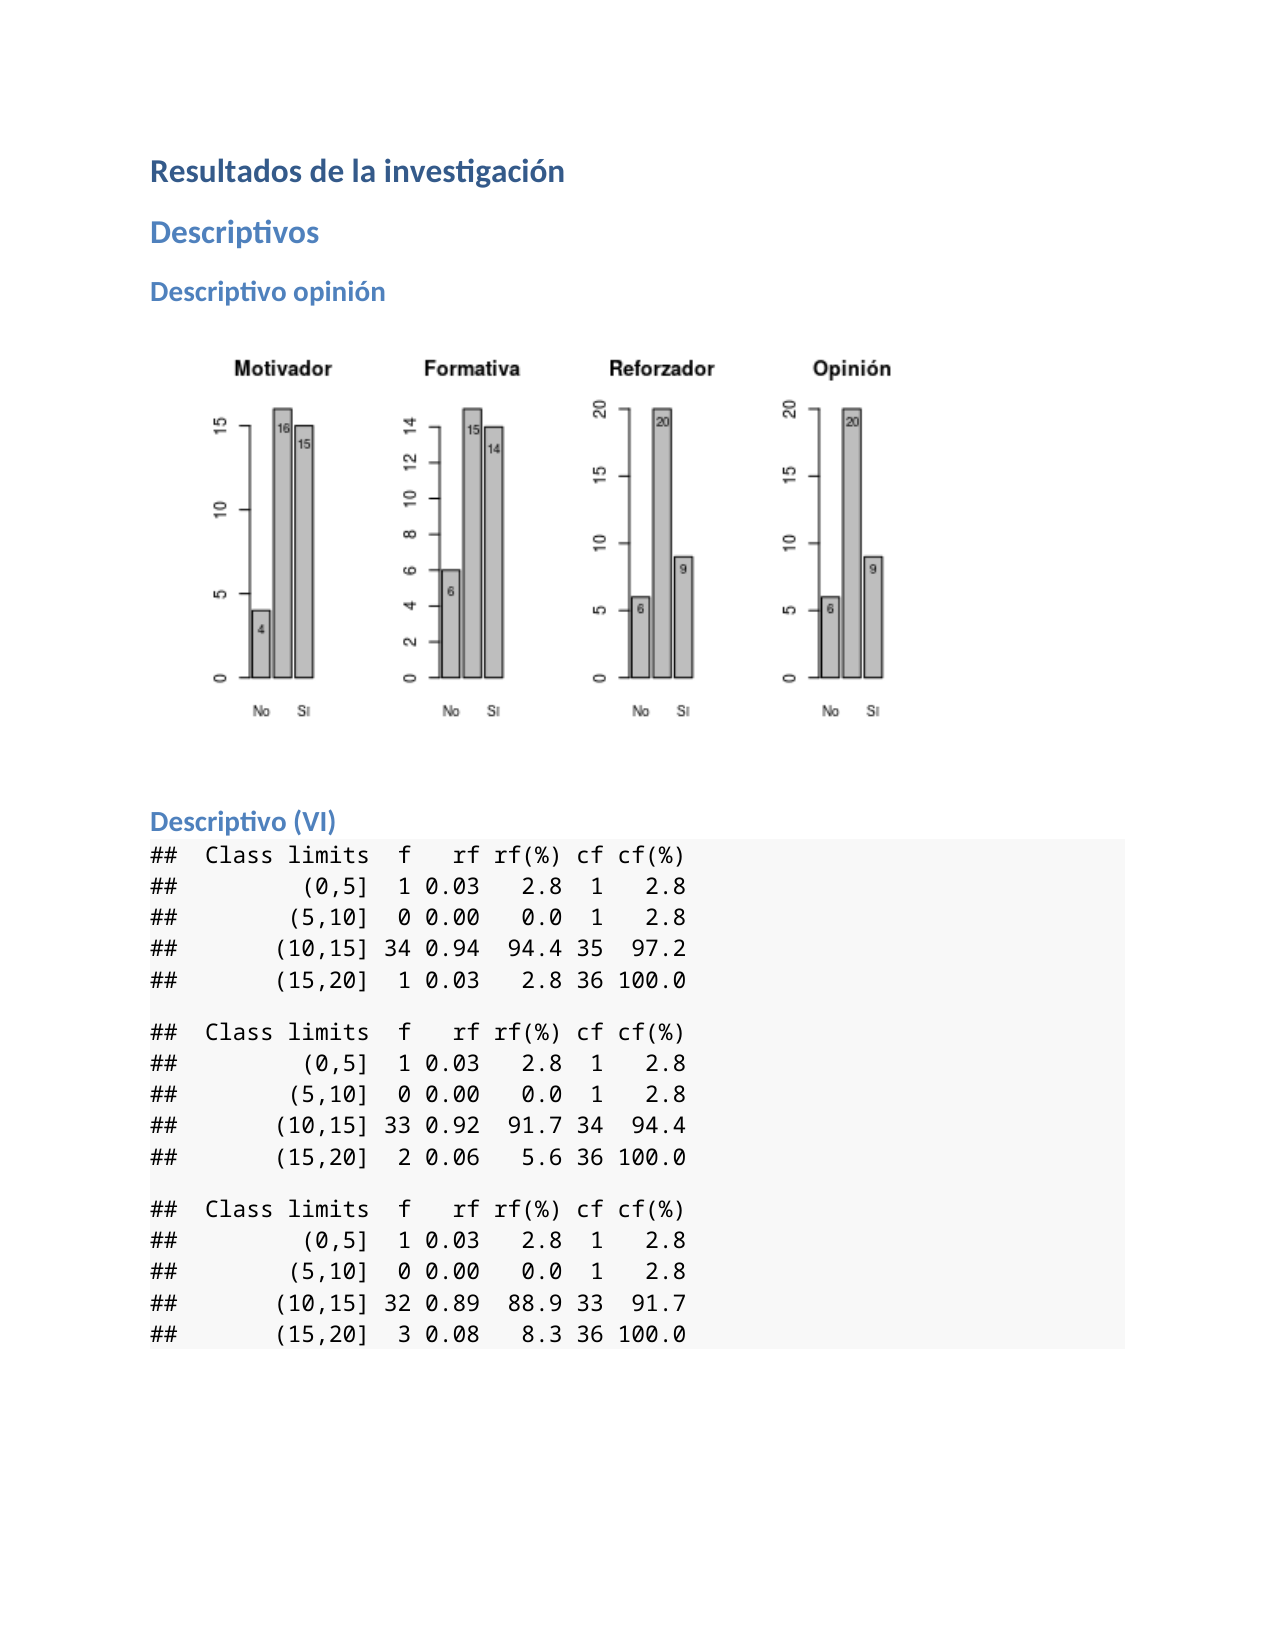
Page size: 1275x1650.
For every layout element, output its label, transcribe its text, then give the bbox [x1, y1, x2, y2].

subtitle Descriptivos [150, 212, 1125, 252]
subtitle Descriptivo opinión [150, 273, 1125, 309]
subtitle Resultados de la investigación [150, 150, 1125, 191]
text ## Class limits f rf rf(%) cf cf(%) ## (0,5] 1 0.03 2.8 1 2.8 ## (5,10] 0 0.00 0.0 1 2.8 ## (10,15] 34 0.94 94.4 35 97.2 ## (15,20] 1 0.03 2.8 36 100.0 [150, 839, 1125, 995]
text ## Class limits f rf rf(%) cf cf(%) ## (0,5] 1 0.03 2.8 1 2.8 ## (5,10] 0 0.00 0.0 1 2.8 ## (10,15] 32 0.89 88.9 33 91.7 ## (15,20] 3 0.08 8.3 36 100.0 [150, 1193, 1125, 1349]
subtitle Descriptivo (VI) [150, 803, 1125, 839]
text ## Class limits f rf rf(%) cf cf(%) ## (0,5] 1 0.03 2.8 1 2.8 ## (5,10] 0 0.00 0.0 1 2.8 ## (10,15] 33 0.92 91.7 34 94.4 ## (15,20] 2 0.06 5.6 36 100.0 [150, 1016, 1125, 1172]
picture [168, 327, 927, 783]
